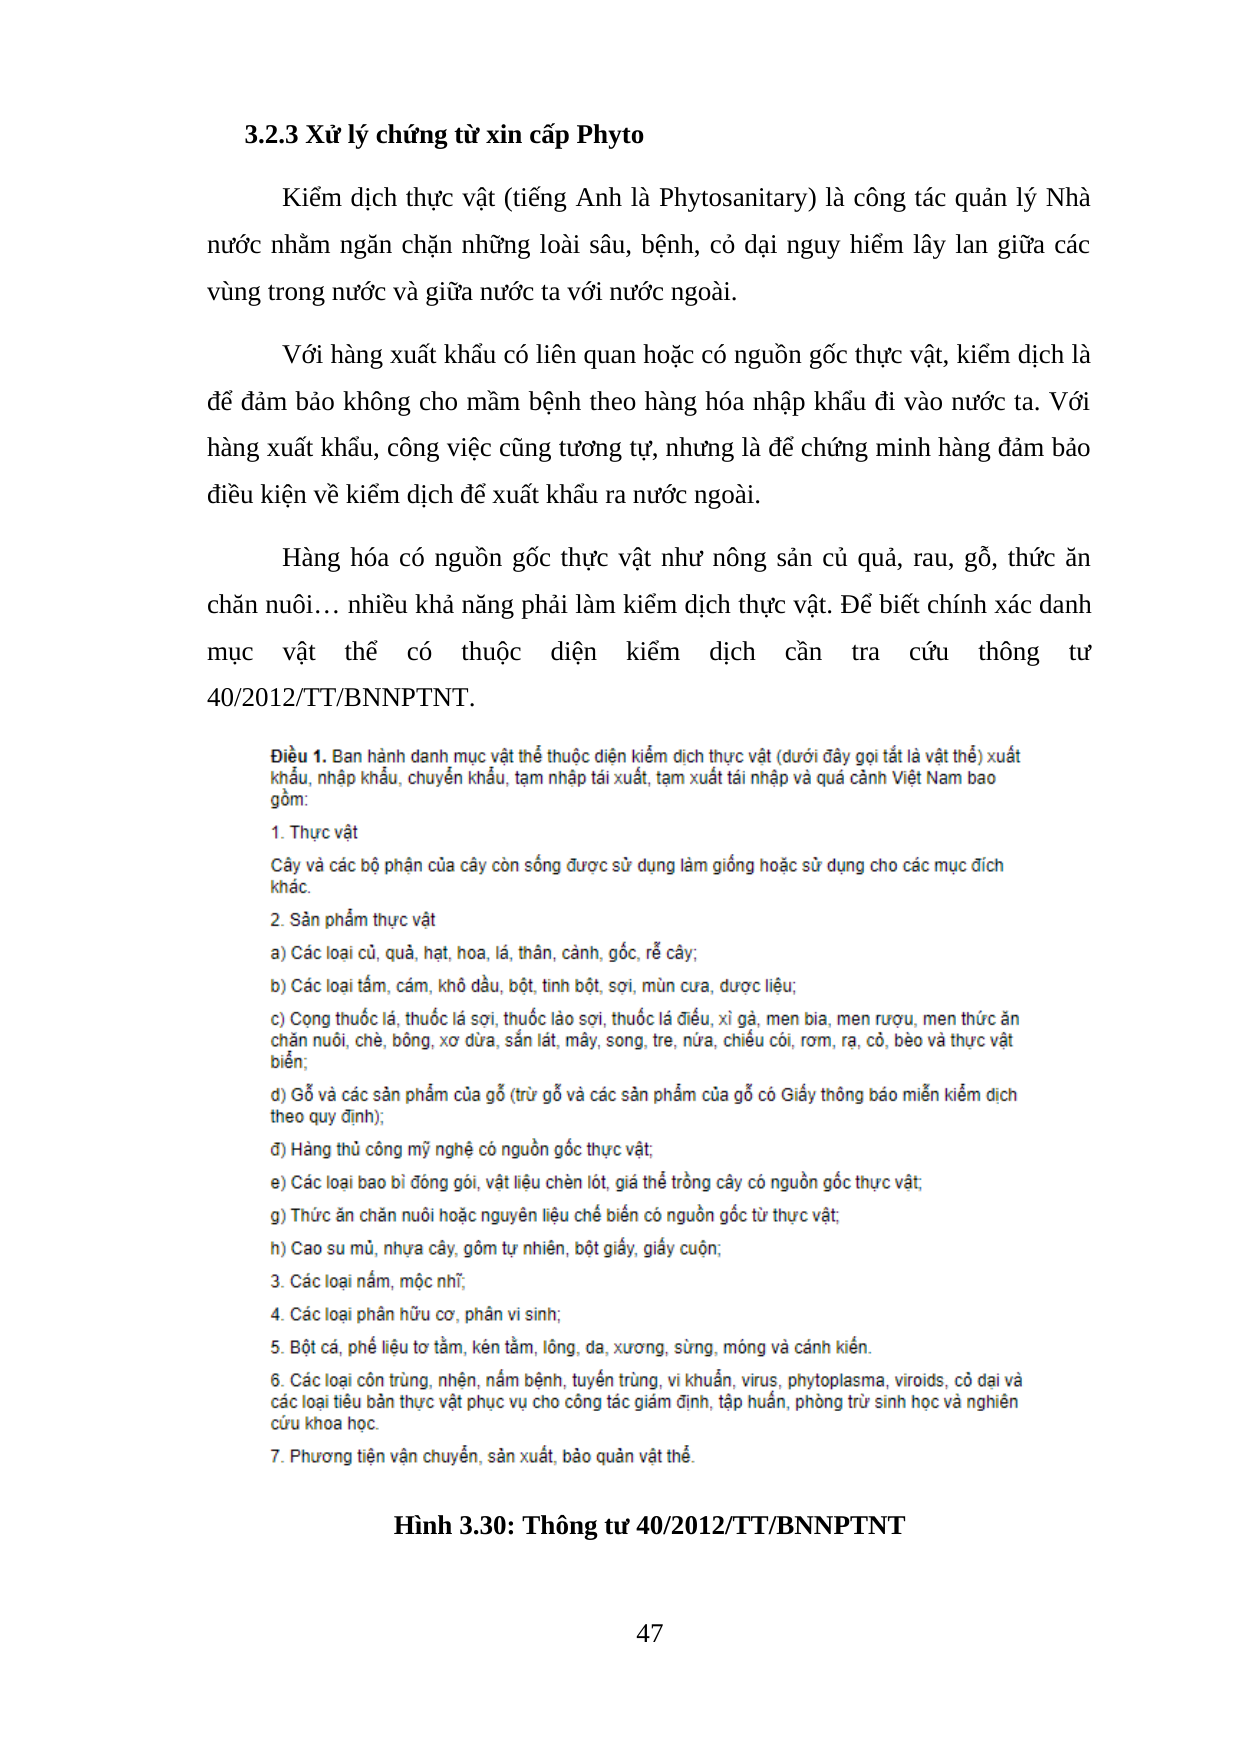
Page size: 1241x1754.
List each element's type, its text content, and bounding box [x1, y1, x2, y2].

text Với hàng xuất khẩu có liên quan hoặc có nguồn gốc thực vật, kiểm dịch là để đảm bảo không cho mầm bệnh theo hàng hóa nhập khẩu đi vào nước ta. Với hàng xuất khẩu, công việc cũng tương tự, nhưng là để chứng minh hàng đảm bảo điều kiện về kiểm dịch để xuất khẩu ra nước ngoài. [207, 338, 1092, 509]
text Kiểm dịch thực vật (tiếng Anh là Phytosanitary) là công tác quản lý Nhà nước nhằm ngăn chặn những loài sâu, bệnh, cỏ dại nguy hiểm lây lan giữa các vùng trong nước và giữa nước ta với nước ngoài. [207, 181, 1092, 306]
text Hàng hóa có nguồn gốc thực vật như nông sản củ quả, rau, gỗ, thức ăn chăn nuôi… nhiều khả năng phải làm kiểm dịch thực vật. Để biết chính xác danh mục vật thể có thuộc diện kiểm dịch cần tra cứu thông tư 40/2012/TT/BNNPTNT. [207, 541, 1092, 713]
picture [267, 744, 1032, 1477]
subtitle Xử lý chứng từ xin cấp Phyto [244, 118, 1092, 149]
